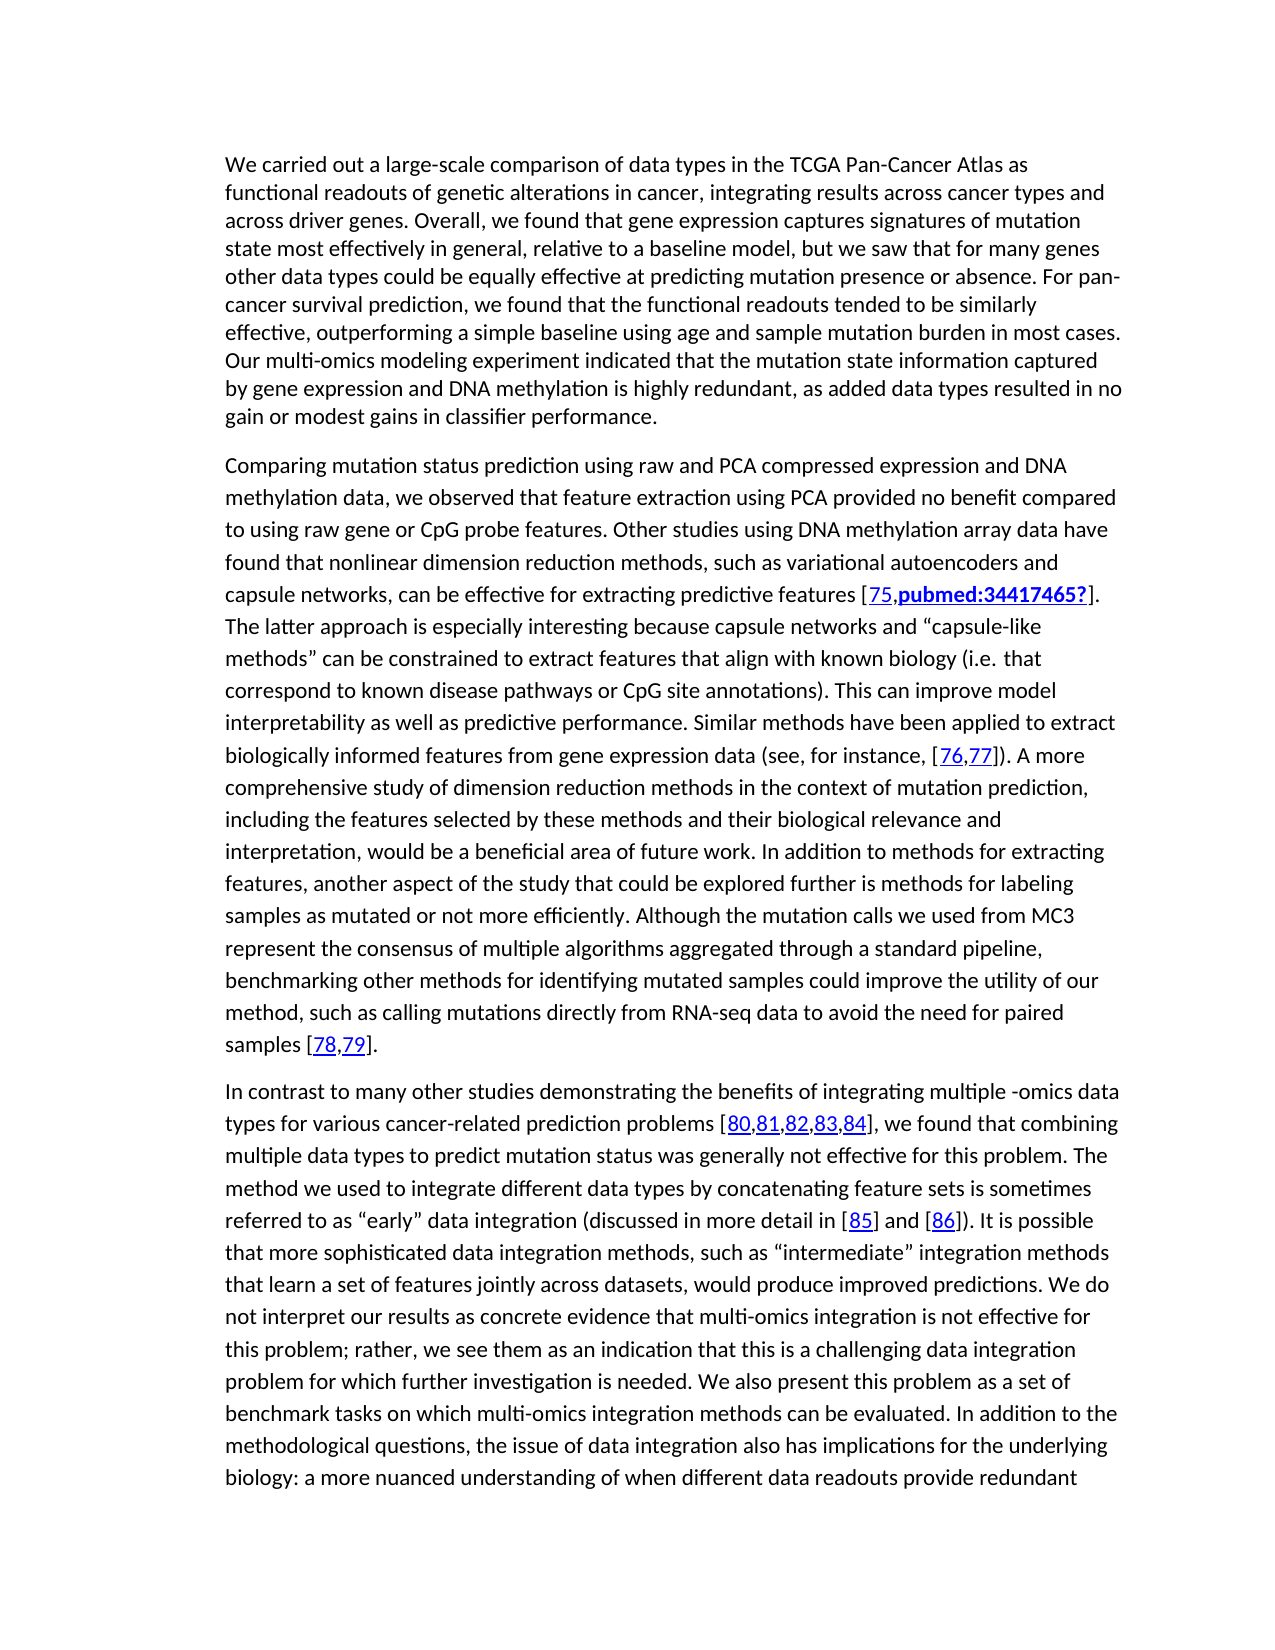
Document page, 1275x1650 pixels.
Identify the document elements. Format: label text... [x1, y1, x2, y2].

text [225, 1077, 1125, 1491]
text Comparing mutation status prediction using raw and PCA compressed expression and DNA methylation data, we observed that feature extraction using PCA provided no benefit compared to using raw gene or CpG probe features. Other studies using DNA methylation array data have found that nonlinear dimension reduction methods, such as variational autoencoders and capsule networks, can be effective for extracting predictive features [75,pubmed:34417465?]. The latter approach is especially interesting because capsule networks and “capsule-like methods” can be constrained to extract features that align with known biology (i.e. that correspond to known disease pathways or CpG site annotations). This can improve model interpretability as well as predictive performance. Similar methods have been applied to extract biologically informed features from gene expression data (see, for instance, [76,77]). A more comprehensive study of dimension reduction methods in the context of mutation prediction, including the features selected by these methods and their biological relevance and interpretation, would be a beneficial area of future work. In addition to methods for extracting features, another aspect of the study that could be explored further is methods for labeling samples as mutated or not more efficiently. Although the mutation calls we used from MC3 represent the consensus of multiple algorithms aggregated through a standard pipeline, benchmarking other methods for identifying mutated samples could improve the utility of our method, such as calling mutations directly from RNA-seq data to avoid the need for paired samples [78,79]. [225, 451, 1125, 1058]
